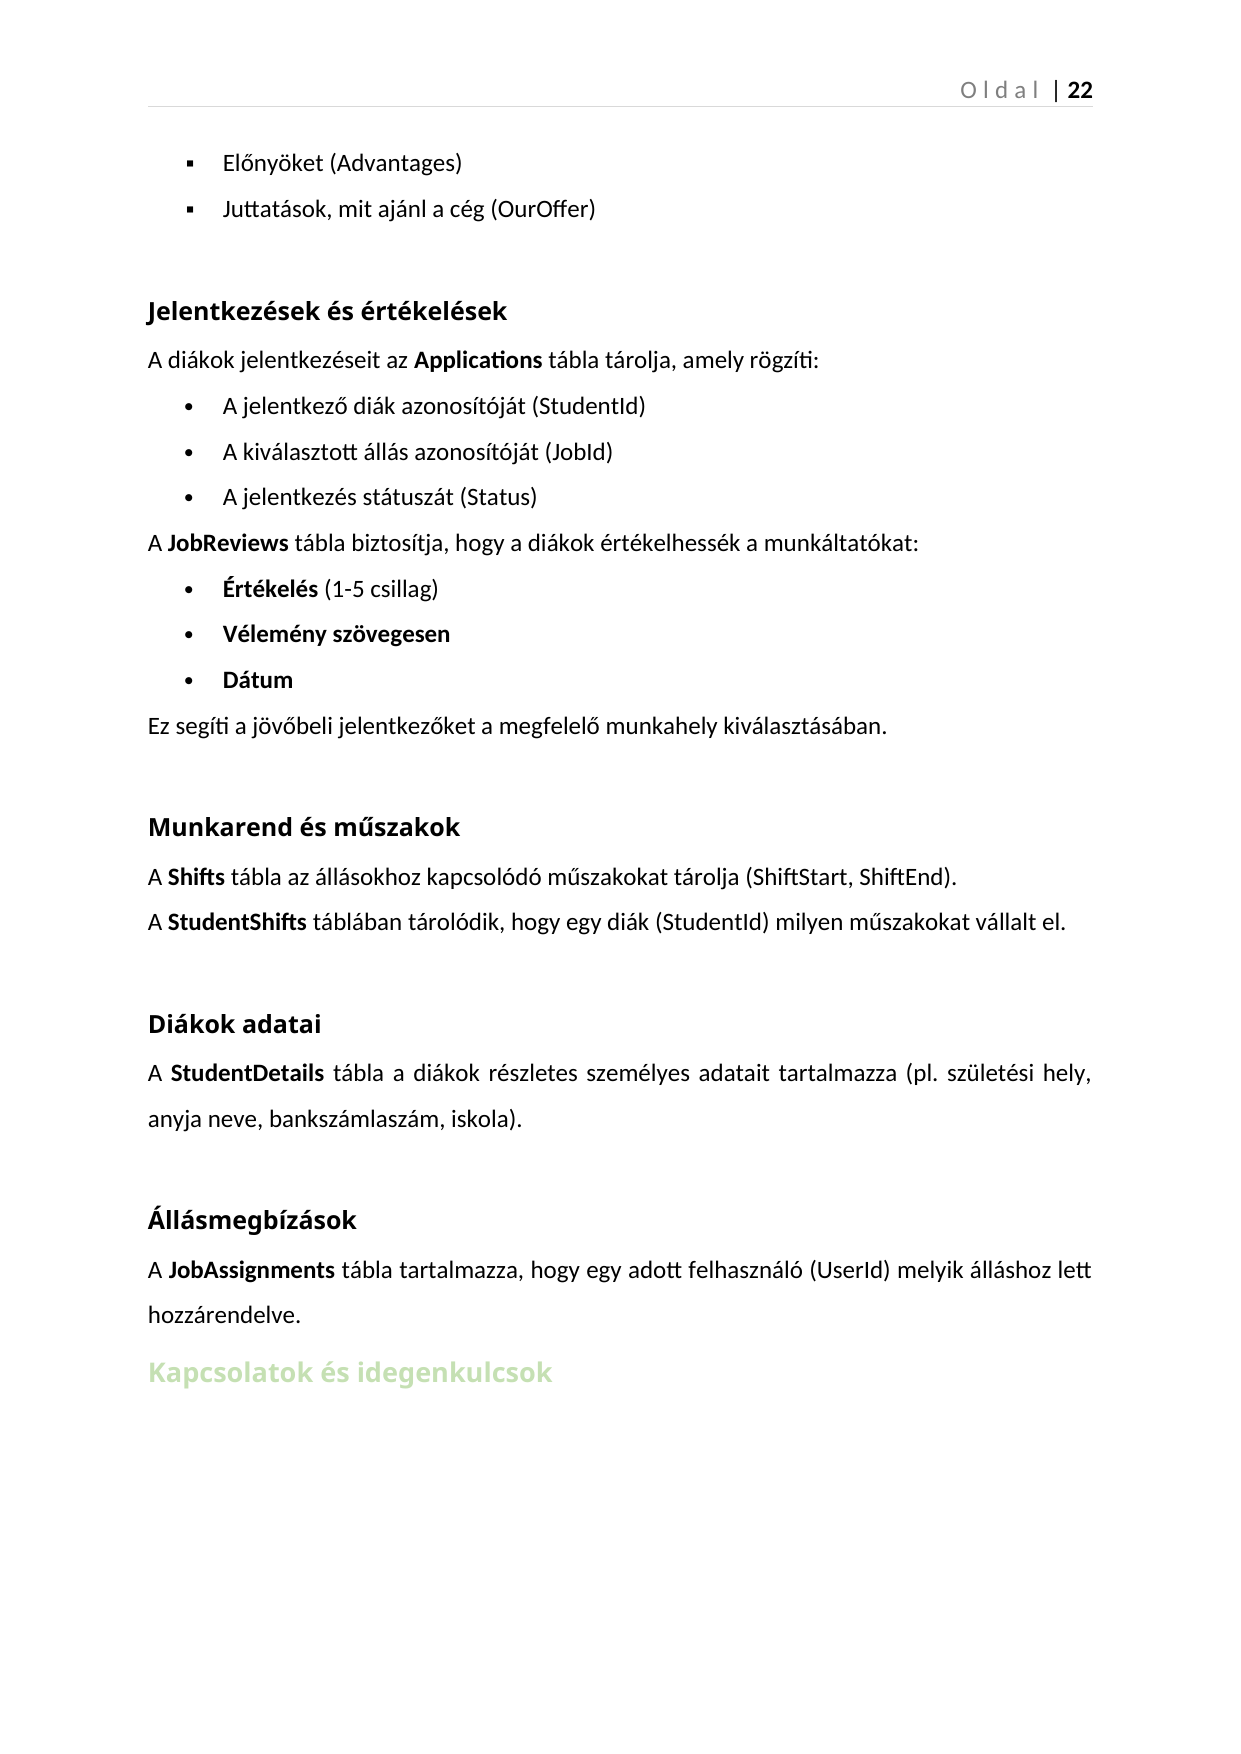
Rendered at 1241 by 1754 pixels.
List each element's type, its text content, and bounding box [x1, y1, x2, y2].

list Dátum [185, 664, 1093, 695]
list A jelentkező diák azonosítóját (StudentId) [185, 390, 1093, 420]
list Juttatások, mit ajánl a cég (OurOffer) [185, 193, 1093, 224]
list A kiválasztott állás azonosítóját (JobId) [185, 436, 1093, 466]
text A JobReviews tábla biztosítja, hogy a diákok értékelhessék a munkáltatókat: [148, 527, 1093, 558]
text A JobAssignments tábla tartalmazza, hogy egy adott felhasználó (UserId) melyik álláshoz lett hozzárendelve. [148, 1254, 1093, 1330]
subtitle Állásmegbízások [148, 1203, 1093, 1237]
list Előnyöket (Advantages) [185, 148, 1093, 178]
subtitle Kapcsolatok és idegenkulcsok [148, 1354, 1093, 1391]
list A jelentkezés státuszát (Status) [185, 481, 1093, 512]
text A StudentDetails tábla a diákok részletes személyes adatait tartalmazza (pl. születési hely, anyja neve, bankszámlaszám, iskola). [148, 1057, 1093, 1134]
subtitle Diákok adatai [148, 1006, 1093, 1040]
subtitle Jelentkezések és értékelések [148, 293, 1093, 327]
text A diákok jelentkezéseit az Applications tábla tárolja, amely rögzíti: [148, 344, 1093, 375]
subtitle Munkarend és műszakok [148, 810, 1093, 844]
list Vélemény szövegesen [185, 618, 1093, 649]
text A StudentShifts táblában tárolódik, hogy egy diák (StudentId) milyen műszakokat vállalt el. [148, 907, 1093, 937]
text A Shifts tábla az állásokhoz kapcsolódó műszakokat tárolja (ShiftStart, ShiftEnd). [148, 861, 1093, 891]
text Ez segíti a jövőbeli jelentkezőket a megfelelő munkahely kiválasztásában. [148, 710, 1093, 741]
list Értékelés (1-5 csillag) [185, 573, 1093, 603]
